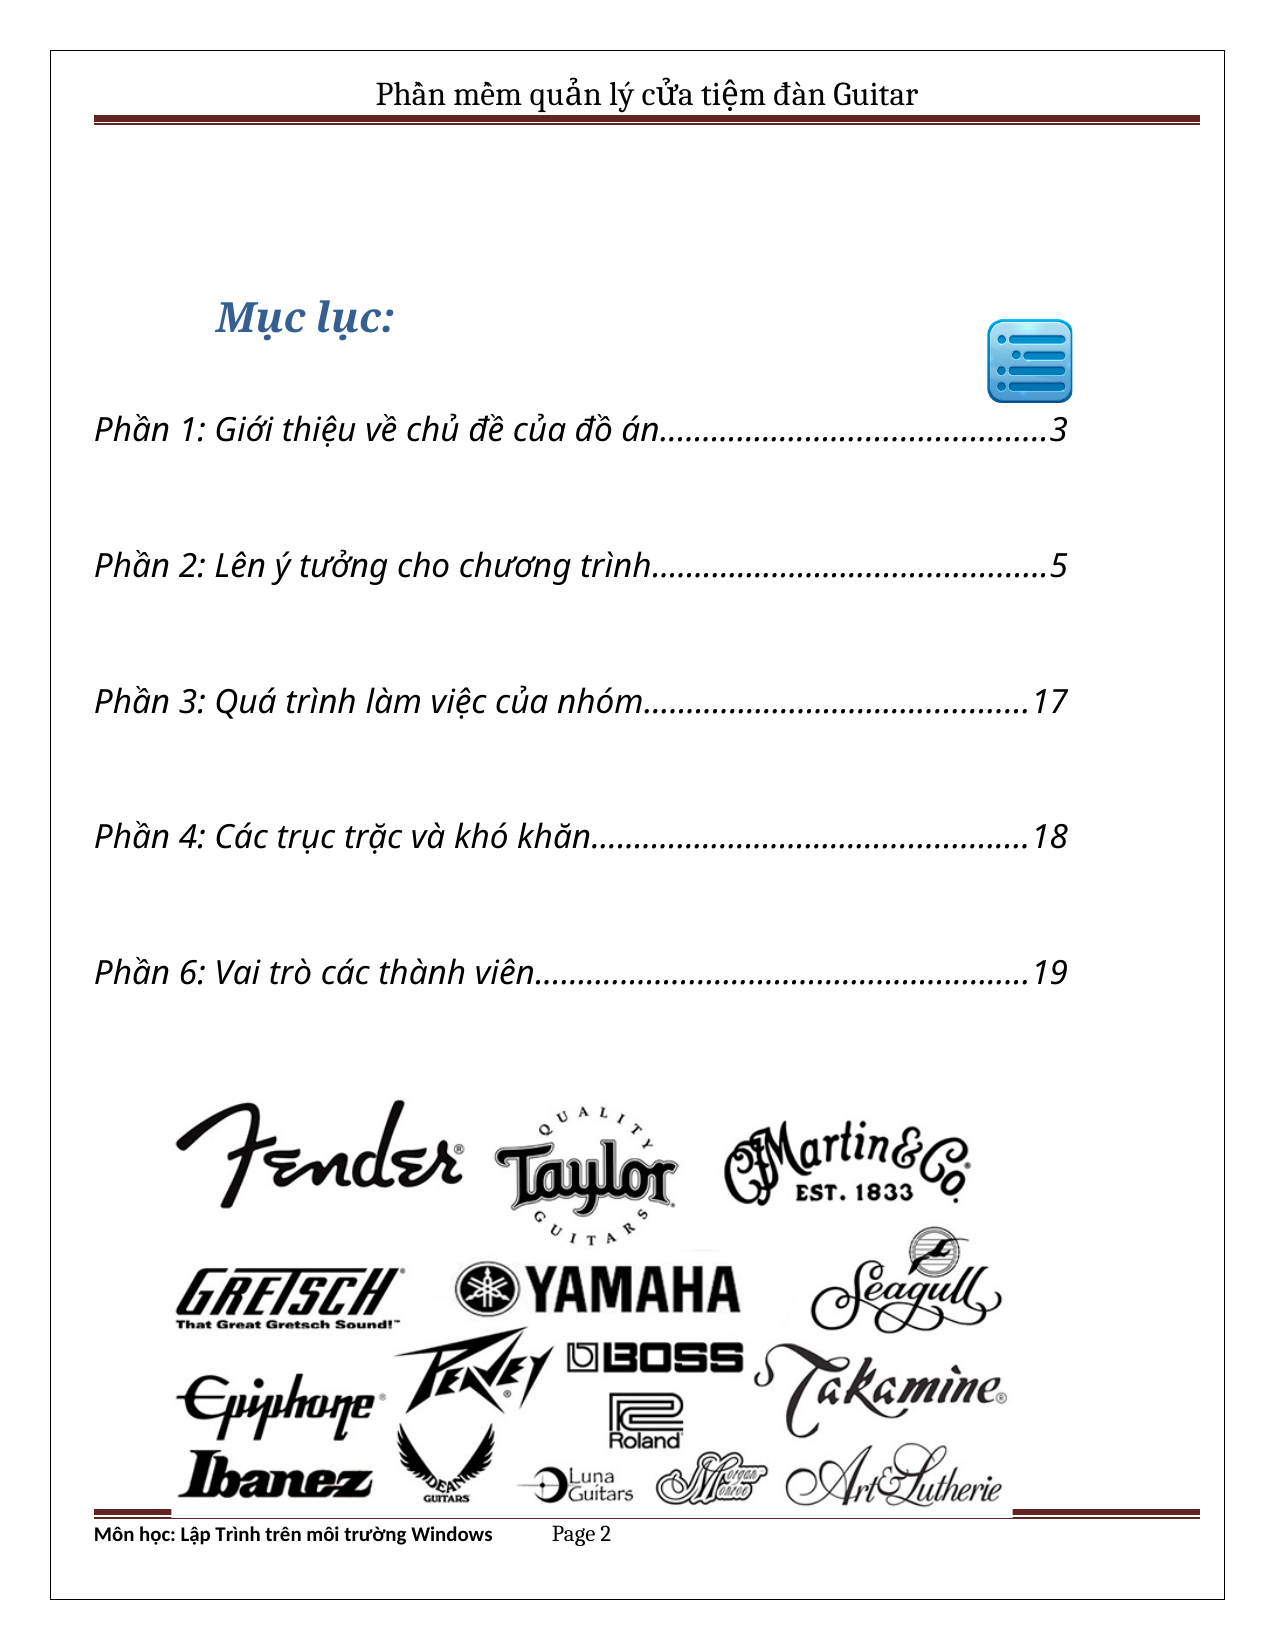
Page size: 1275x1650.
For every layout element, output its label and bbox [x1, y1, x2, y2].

picture [987, 322, 1073, 403]
picture [1064, 319, 1073, 327]
picture [171, 1096, 1013, 1518]
picture [987, 319, 997, 329]
